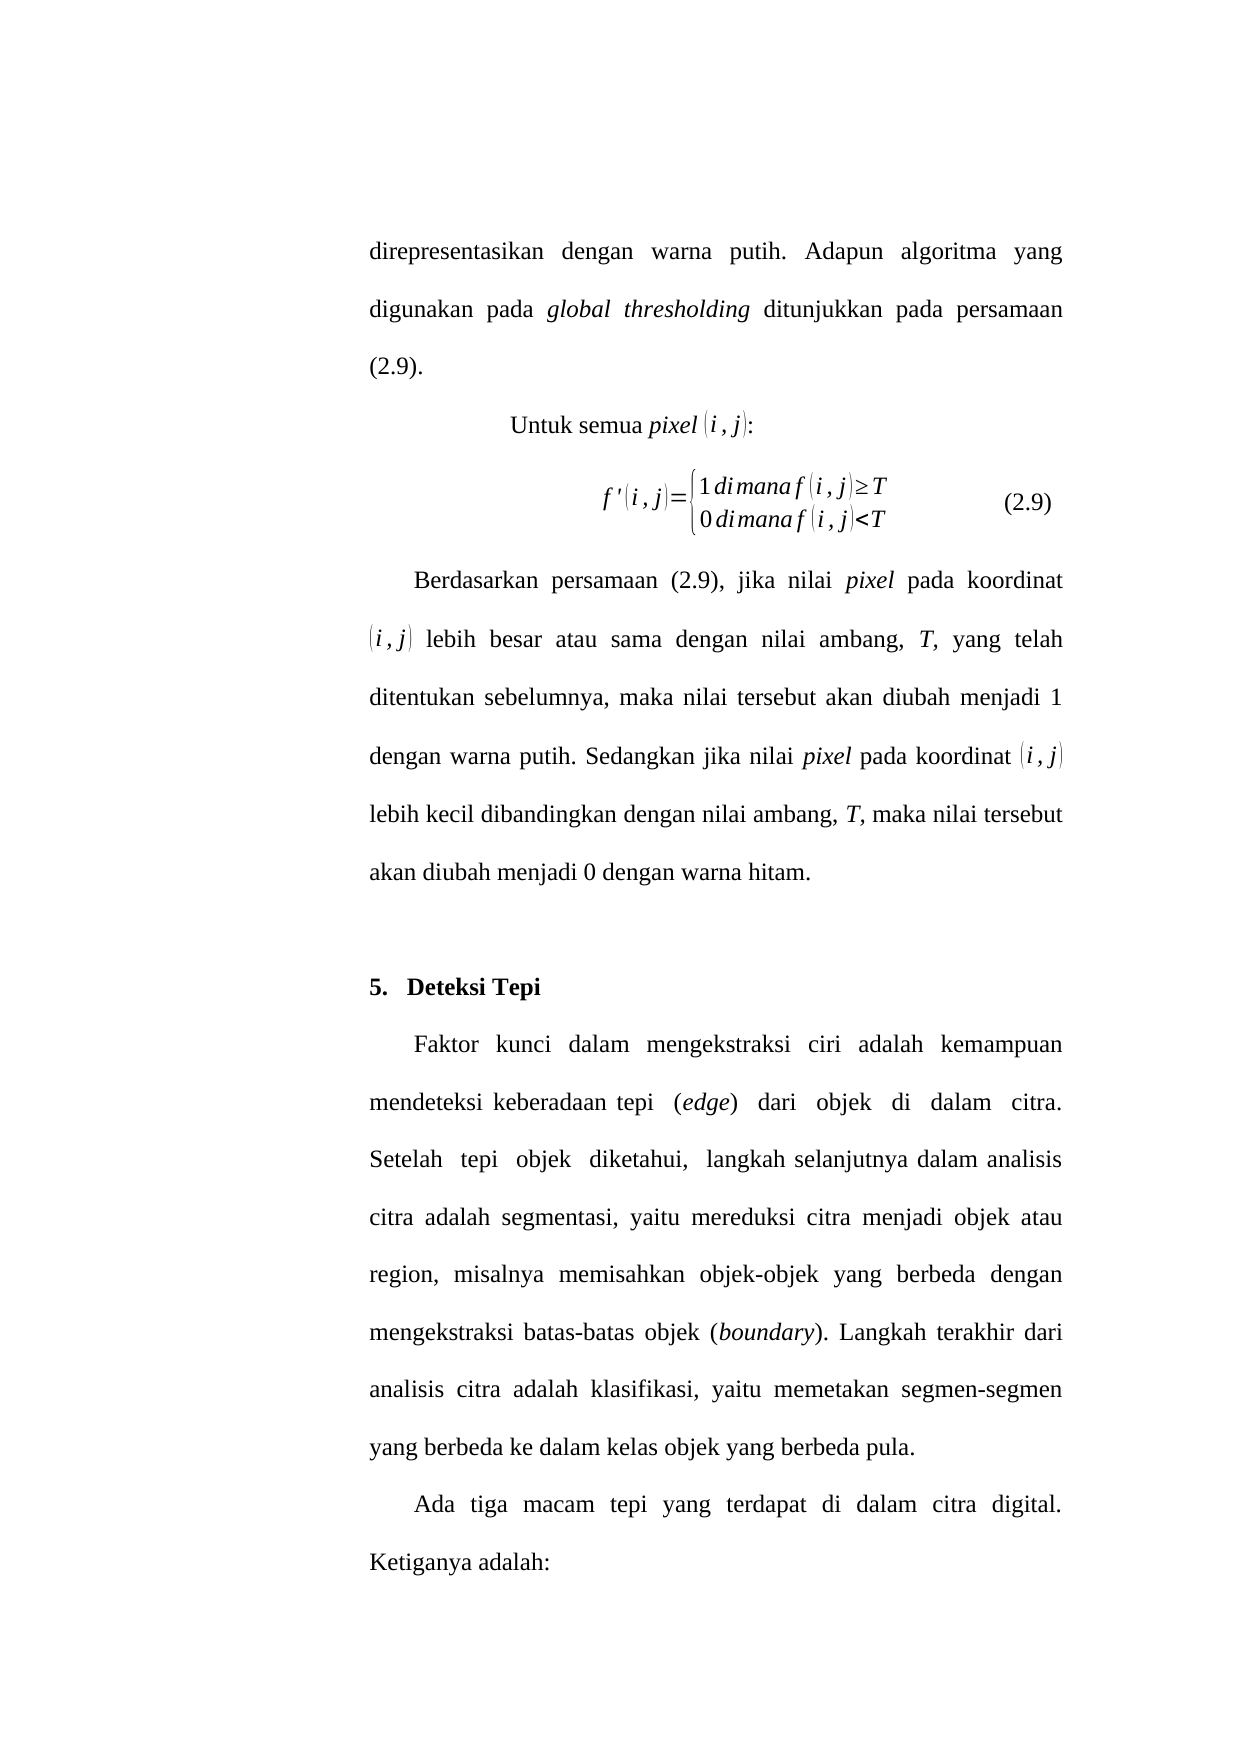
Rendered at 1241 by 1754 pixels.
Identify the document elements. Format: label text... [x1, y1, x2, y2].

table_header Untuk semua pixel : [499, 409, 992, 566]
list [369, 236, 1063, 380]
list Faktor kunci dalam mengekstraksi ciri adalah kemampuan mendeteksi keberadaan tepi (edge) dari objek di dalam citra. Setelah tepi objek diketahui, langkah selanjutnya dalam analisis citra adalah segmentasi, yaitu mereduksi citra menjadi objek atau region, misalnya memisahkan objek-objek yang berbeda dengan mengekstraksi batas-batas objek (boundary). Langkah terakhir dari analisis citra adalah klasifikasi, yaitu memetakan segmen-segmen yang berbeda ke dalam kelas objek yang berbeda pula. [369, 1029, 1063, 1461]
table_header (2.9) [993, 409, 1063, 566]
list Deteksi Tepi [369, 972, 1063, 1001]
list Berdasarkan persamaan (2.9), jika nilai pixel pada koordinat lebih besar atau sama dengan nilai ambang, T, yang telah ditentukan sebelumnya, maka nilai tersebut akan diubah menjadi 1 dengan warna putih. Sedangkan jika nilai pixel pada koordinat lebih kecil dibandingkan dengan nilai ambang, T, maka nilai tersebut akan diubah menjadi 0 dengan warna hitam. [369, 566, 1063, 886]
list Ada tiga macam tepi yang terdapat di dalam citra digital. Ketiganya adalah: [369, 1489, 1063, 1576]
